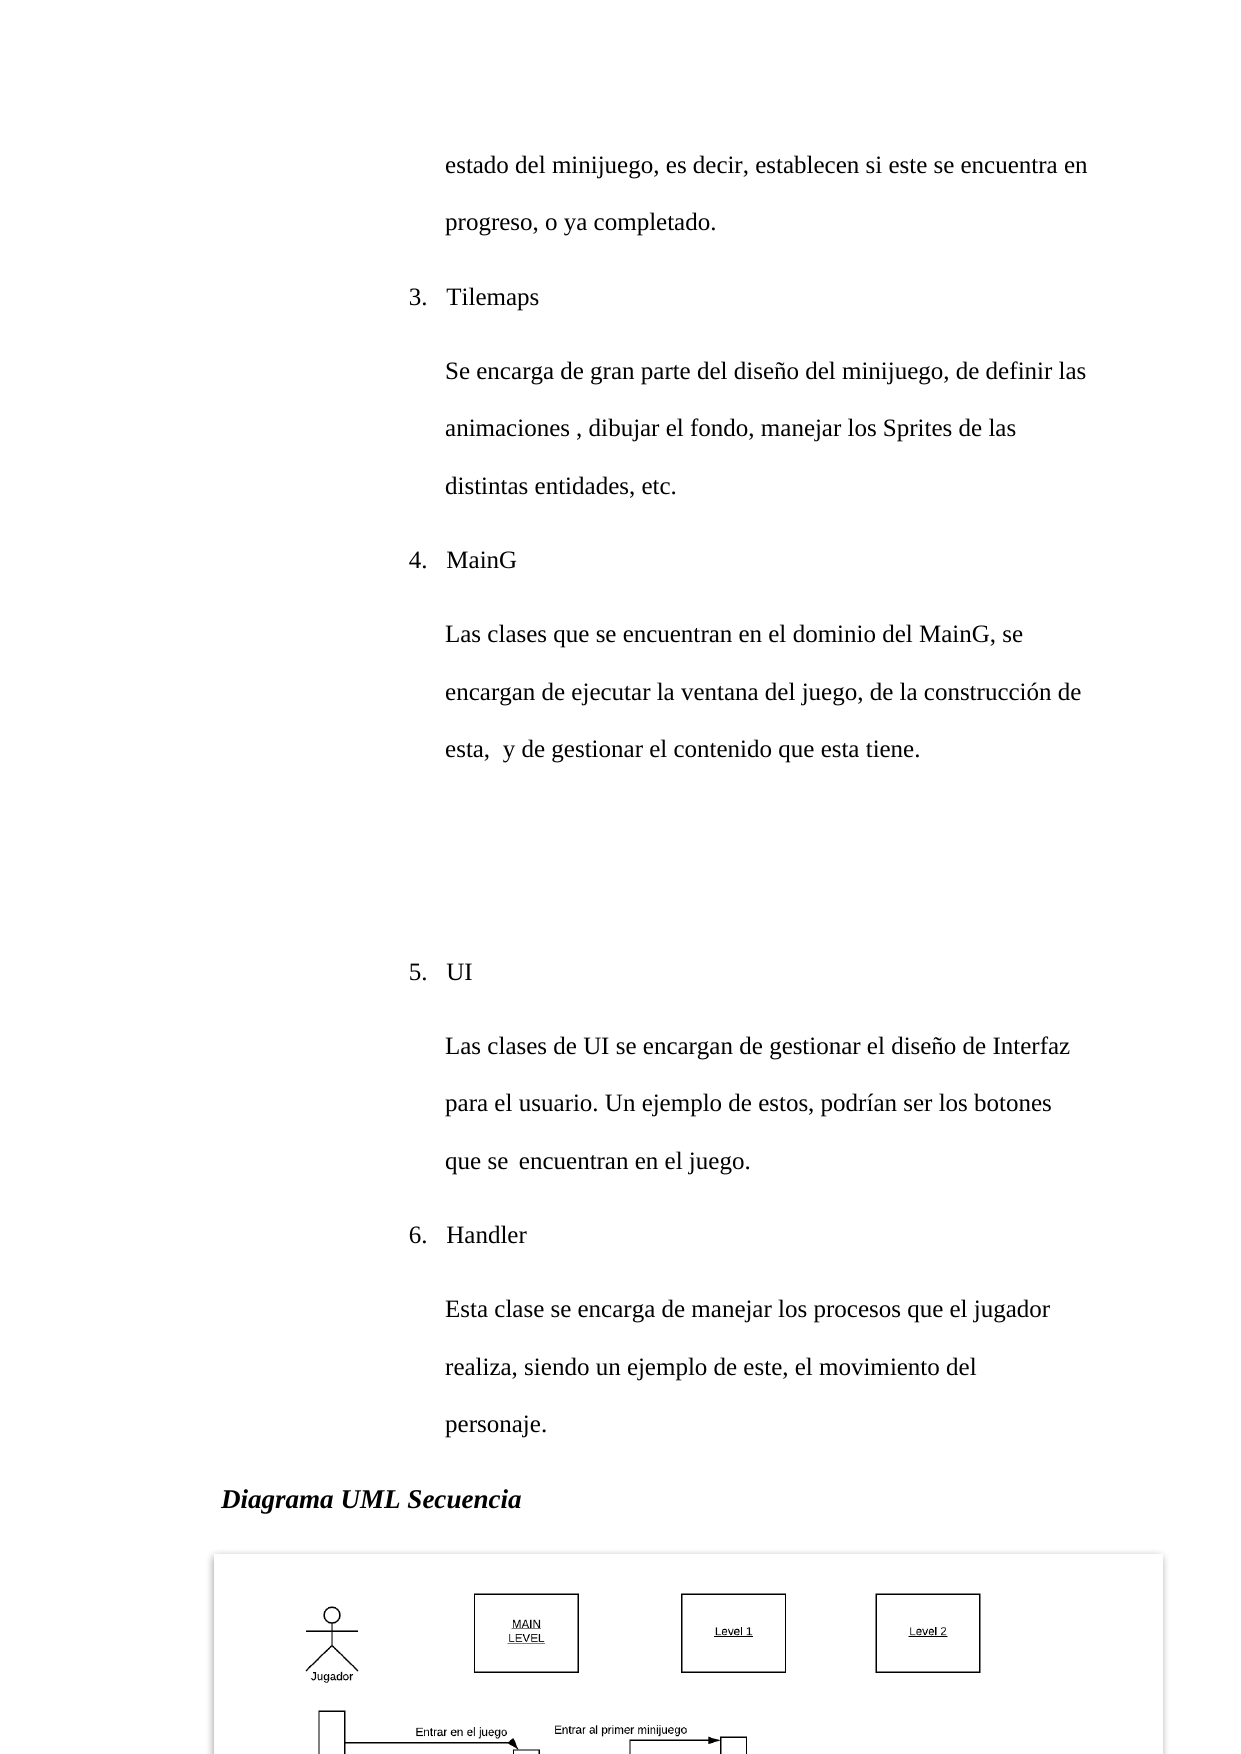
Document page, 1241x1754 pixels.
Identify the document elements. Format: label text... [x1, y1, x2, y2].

list UI [409, 957, 1090, 985]
text Las clases de UI se encargan de gestionar el diseño de Interfaz para el usuario. Un ejemplo de estos, podrían ser los botones que se encuentran en el juego. [371, 1031, 1090, 1174]
text Se encarga de gran parte del diseño del minijuego, de definir las animaciones , dibujar el fondo, manejar los Sprites de las distintas entidades, etc. [371, 356, 1090, 499]
list MainG [409, 545, 1090, 574]
text Esta clase se encarga de manejar los procesos que el jugador realiza, siendo un ejemplo de este, el movimiento del personaje. [371, 1294, 1090, 1438]
text Las clases que se encuentran en el dominio del MainG, se encargan de ejecutar la ventana del juego, de la construcción de esta, y de gestionar el contenido que esta tiene. [371, 619, 1090, 763]
list Tilemaps [409, 282, 1090, 310]
list Handler [409, 1220, 1090, 1249]
subtitle Diagrama UML Secuencia [150, 1483, 1090, 1514]
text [371, 150, 1090, 236]
picture [228, 1569, 1148, 1754]
